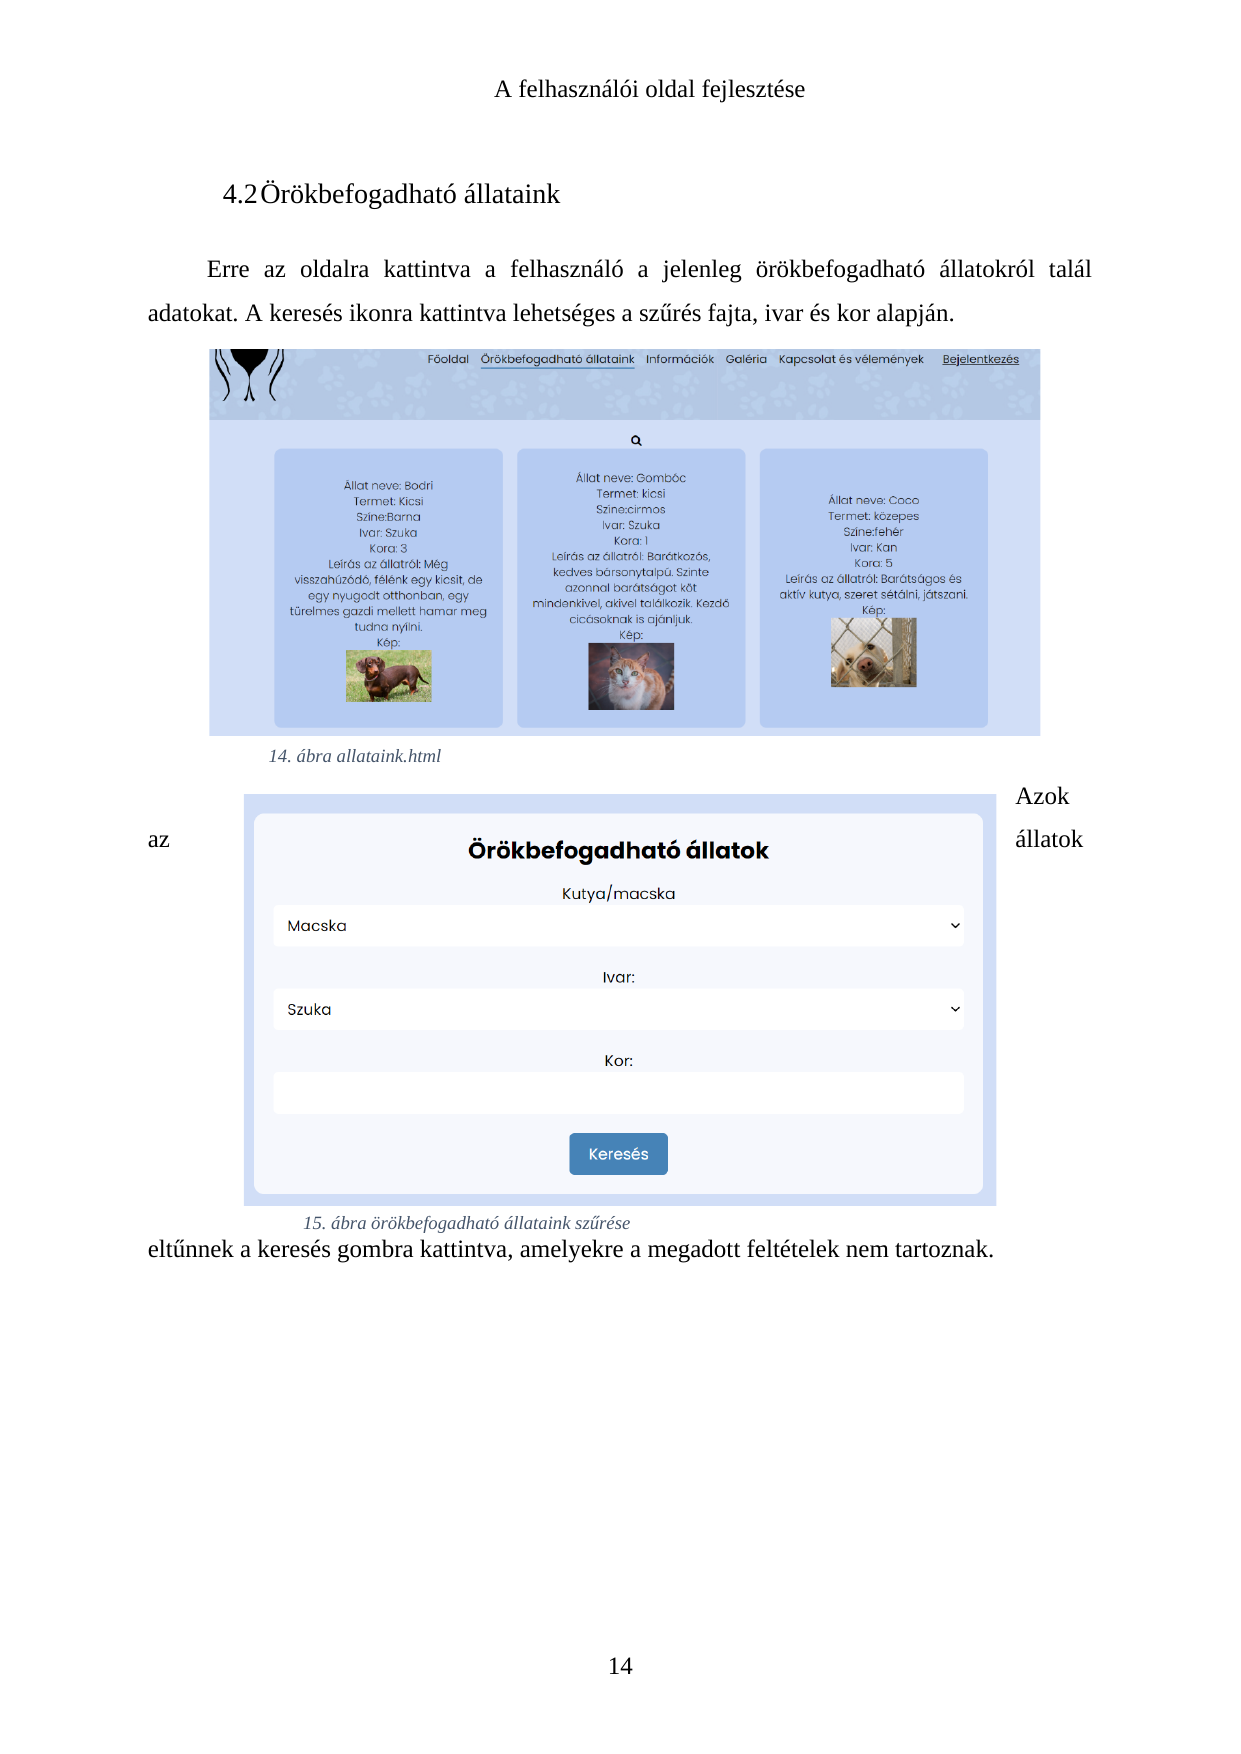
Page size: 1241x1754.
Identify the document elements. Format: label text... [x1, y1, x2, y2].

picture [243, 794, 997, 1206]
picture [209, 349, 1041, 736]
subtitle Örökbefogadható állataink [223, 177, 1093, 209]
text Erre az oldalra kattintva a felhasználó a jelenleg örökbefogadható állatokról talál adatokat. A keresés ikonra kattintva lehetséges a szűrés fajta, ivar és kor alapján. [148, 254, 1093, 326]
